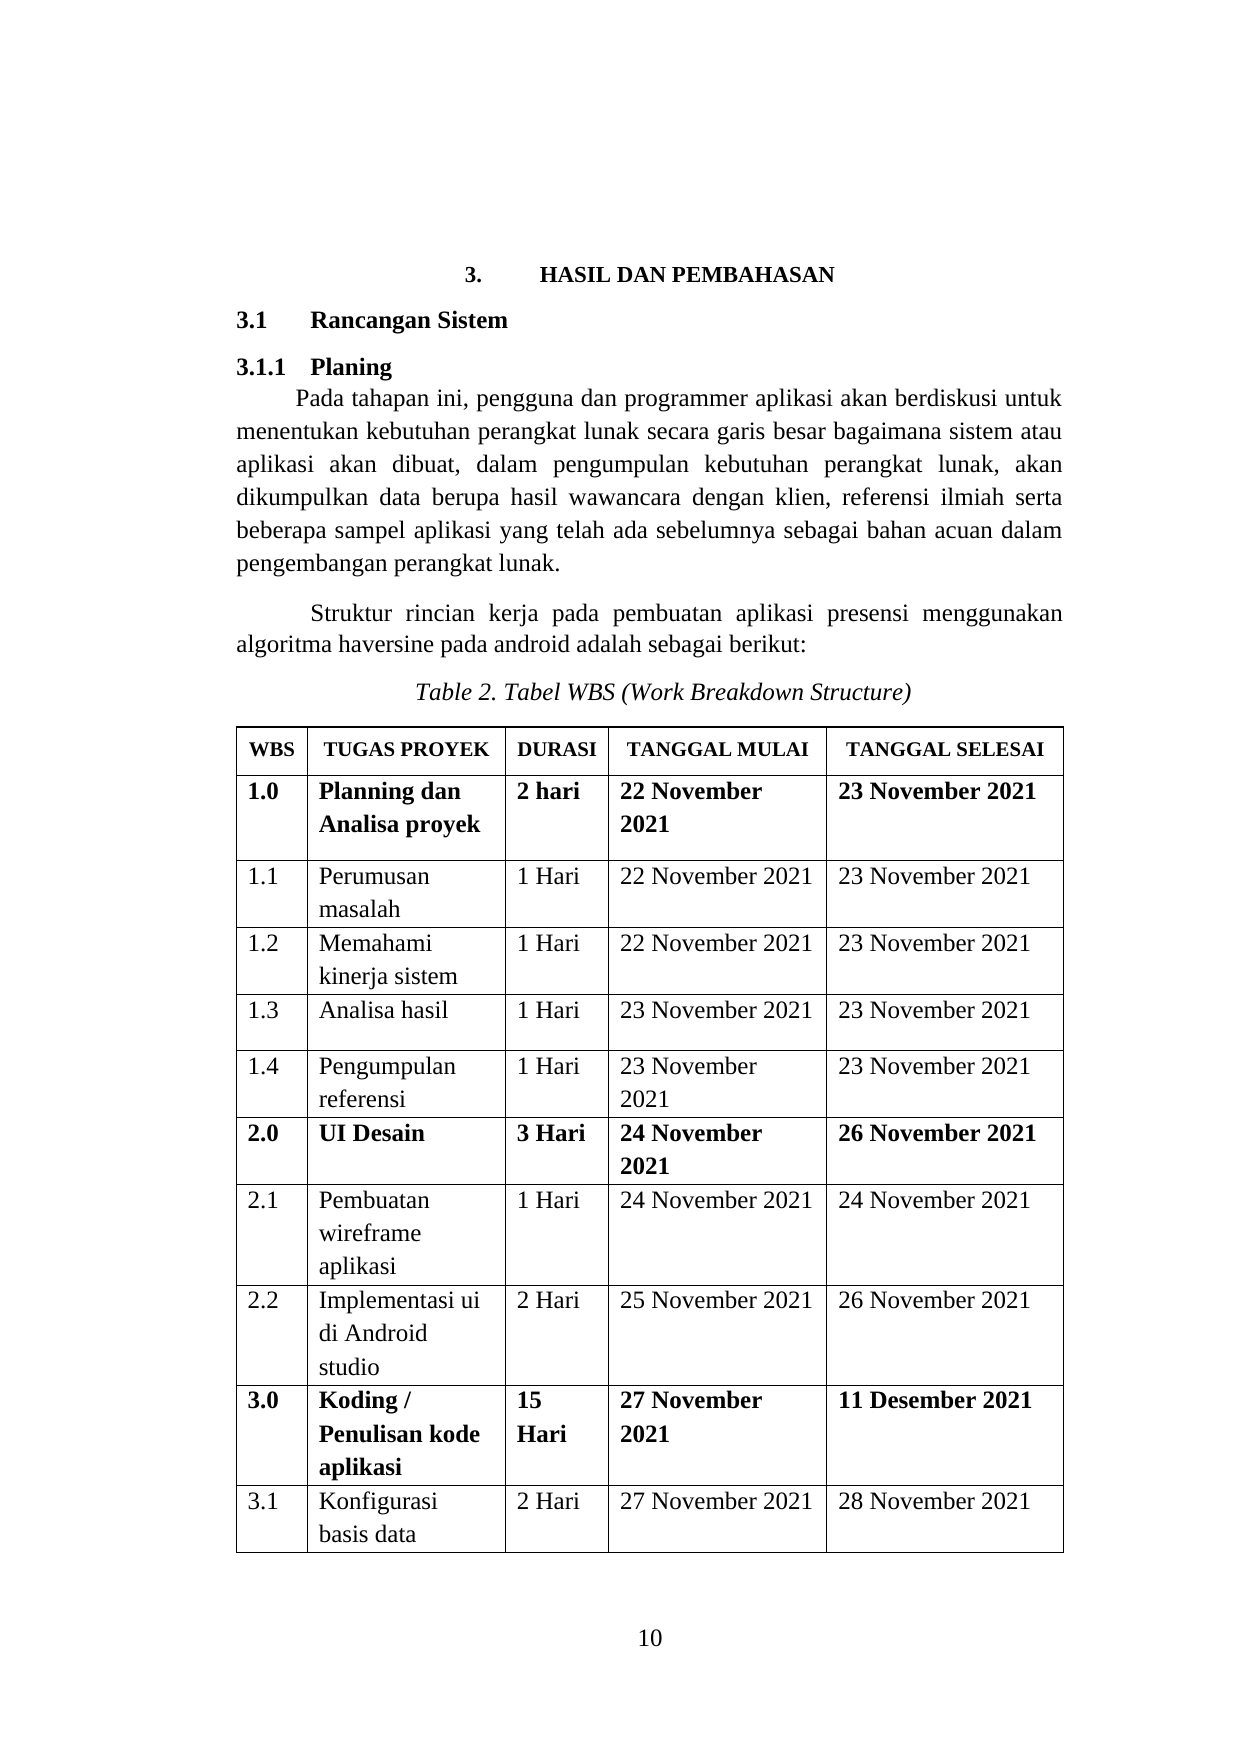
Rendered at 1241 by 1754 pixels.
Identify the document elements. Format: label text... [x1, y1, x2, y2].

text Table 2. Tabel WBS (Work Breakdown Structure) [266, 677, 1063, 706]
table_cell 1 Hari [506, 1185, 608, 1284]
table_cell 2 hari [506, 776, 608, 860]
table_cell Pembuatan wireframe aplikasi [308, 1185, 505, 1284]
table_cell 22 November 2021 [609, 861, 826, 927]
table_cell 27 November 2021 [609, 1486, 826, 1552]
table_cell 2 Hari [506, 1286, 608, 1384]
table_cell 1.4 [237, 1051, 307, 1117]
table_cell Pengumpulan referensi [308, 1051, 505, 1117]
table_cell 23 November 2021 [609, 1051, 826, 1117]
table_cell 25 November 2021 [609, 1286, 826, 1384]
table_cell 1.0 [237, 776, 307, 860]
table_cell 1 Hari [506, 1051, 608, 1117]
table_header TANGGAL MULAI [609, 728, 826, 775]
table_cell 2.1 [237, 1185, 307, 1284]
table_cell 26 November 2021 [827, 1118, 1063, 1184]
table_cell Perumusan masalah [308, 861, 505, 927]
table_cell Memahami kinerja sistem [308, 928, 505, 994]
table_cell 23 November 2021 [827, 1051, 1063, 1117]
table_cell 2 Hari [506, 1486, 608, 1552]
table_cell 2.0 [237, 1118, 307, 1184]
table_cell 11 Desember 2021 [827, 1386, 1063, 1485]
table_cell 3.1 [237, 1486, 307, 1552]
subtitle Struktur rincian kerja pada pembuatan aplikasi presensi menggunakan algoritma haversine pada android adalah sebagai berikut: [236, 598, 1063, 658]
subtitle Rancangan Sistem [236, 305, 1063, 334]
table_cell Planning dan Analisa proyek [308, 776, 505, 860]
subtitle Planing [236, 352, 1063, 381]
table_cell 3.0 [237, 1386, 307, 1485]
table_cell 24 November 2021 [609, 1118, 826, 1184]
table_cell 1 Hari [506, 861, 608, 927]
table_cell 23 November 2021 [609, 995, 826, 1050]
table_cell 22 November 2021 [609, 776, 826, 860]
table_header DURASI [506, 728, 608, 775]
subtitle Pada tahapan ini, pengguna dan programmer aplikasi akan berdiskusi untuk menentukan kebutuhan perangkat lunak secara garis besar bagaimana sistem atau aplikasi akan dibuat, dalam pengumpulan kebutuhan perangkat lunak, akan dikumpulkan data berupa hasil wawancara dengan klien, referensi ilmiah serta beberapa sampel aplikasi yang telah ada sebelumnya sebagai bahan acuan dalam pengembangan perangkat lunak. [236, 383, 1063, 577]
table_cell 23 November 2021 [827, 928, 1063, 994]
table_header TANGGAL SELESAI [827, 728, 1063, 775]
table_cell 24 November 2021 [609, 1185, 826, 1284]
table_cell 1 Hari [506, 928, 608, 994]
table_cell 1 Hari [506, 995, 608, 1050]
table_cell 23 November 2021 [827, 776, 1063, 860]
table_cell Konfigurasi basis data [308, 1486, 505, 1552]
table_cell Analisa hasil [308, 995, 505, 1050]
table_cell 26 November 2021 [827, 1286, 1063, 1384]
table_cell 15 Hari [506, 1386, 608, 1485]
table_cell Koding / Penulisan kode aplikasi [308, 1386, 505, 1485]
table_header TUGAS PROYEK [308, 728, 505, 775]
table_cell 22 November 2021 [609, 928, 826, 994]
table_cell 3 Hari [506, 1118, 608, 1184]
table_cell 23 November 2021 [827, 861, 1063, 927]
table_cell UI Desain [308, 1118, 505, 1184]
table_cell 1.2 [237, 928, 307, 994]
table_cell 24 November 2021 [827, 1185, 1063, 1284]
subtitle 3. HASIL DAN PEMBAHASAN [236, 261, 1063, 288]
table_cell 23 November 2021 [827, 995, 1063, 1050]
table_cell 1.3 [237, 995, 307, 1050]
table_header WBS [237, 728, 307, 775]
table_cell 28 November 2021 [827, 1486, 1063, 1552]
table_cell 2.2 [237, 1286, 307, 1384]
table_cell 27 November 2021 [609, 1386, 826, 1485]
table_cell Implementasi ui di Android studio [308, 1286, 505, 1384]
table_cell 1.1 [237, 861, 307, 927]
